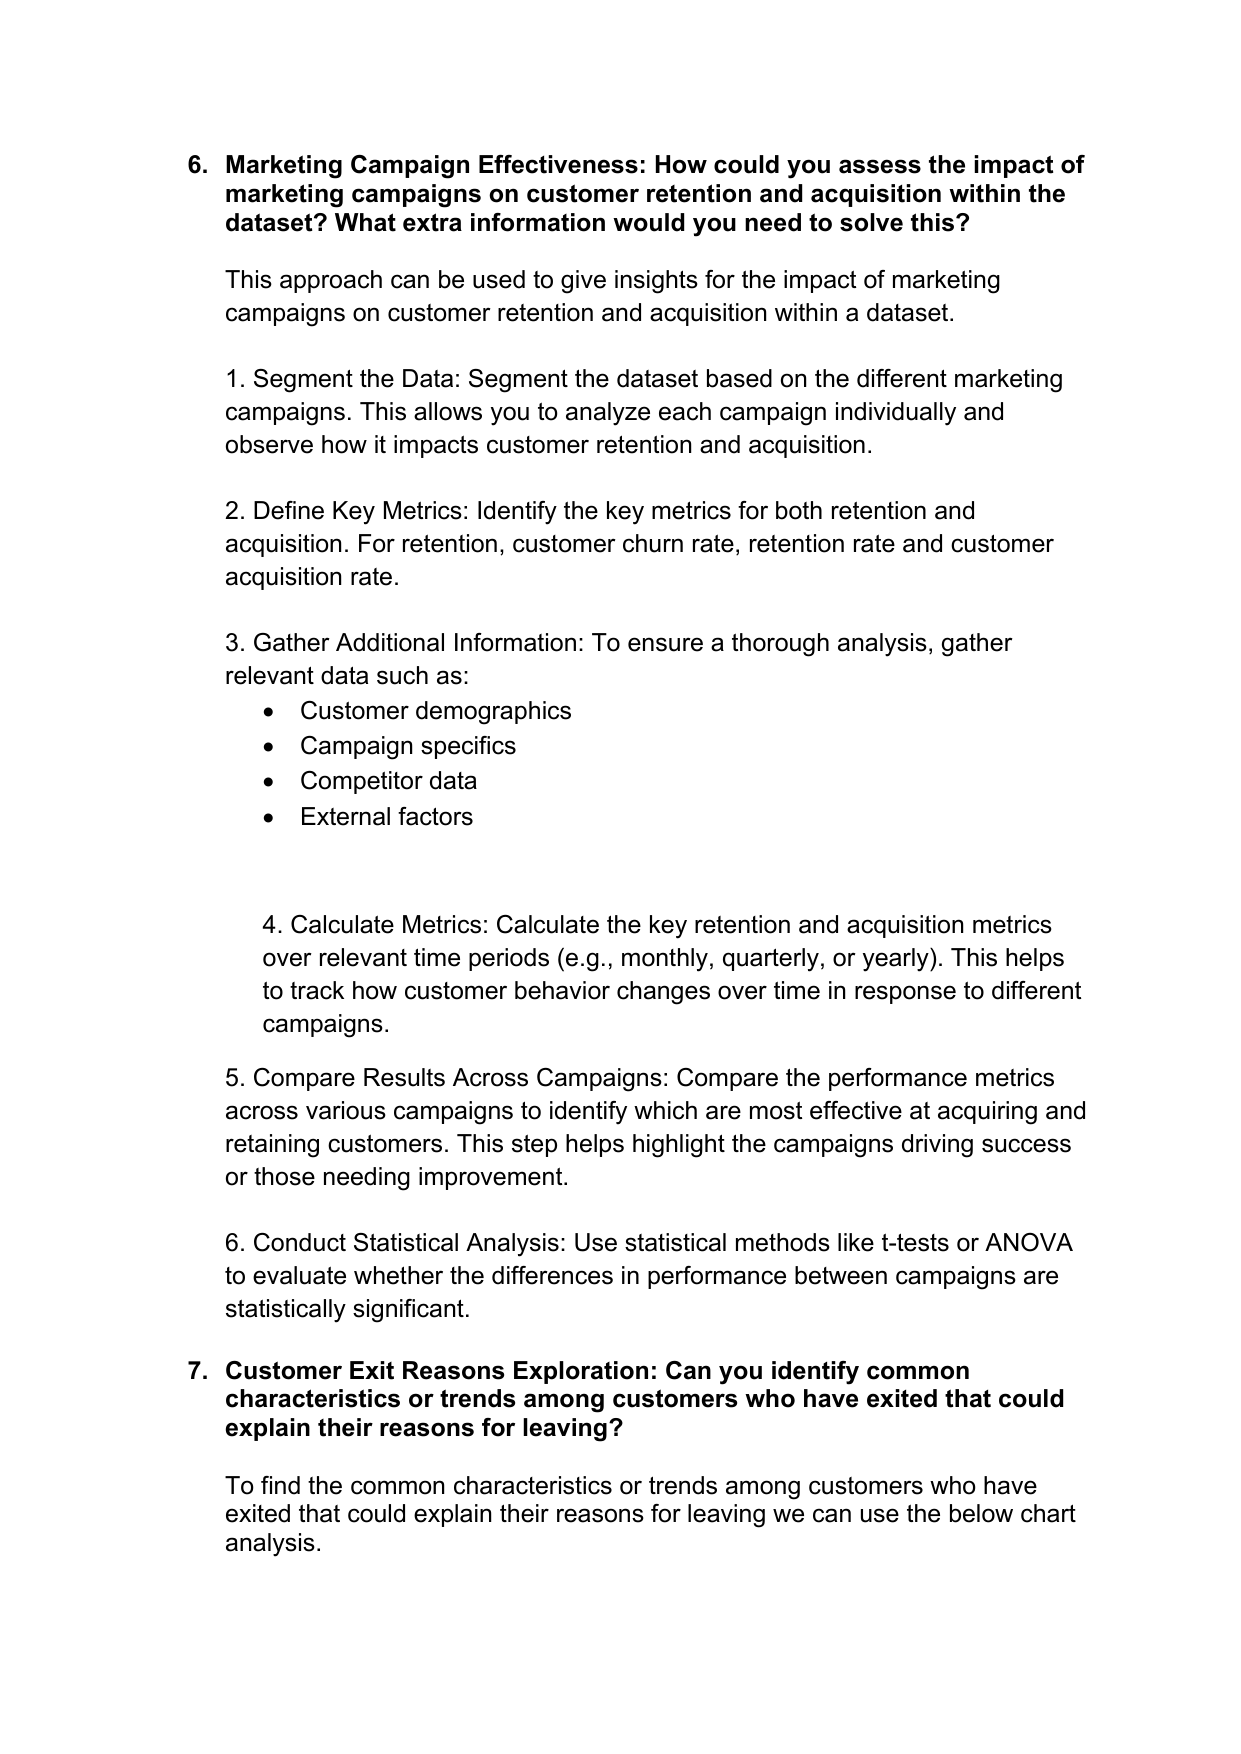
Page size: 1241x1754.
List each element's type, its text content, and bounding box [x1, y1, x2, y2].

list To find the common characteristics or trends among customers who have exited that could explain their reasons for leaving we can use the below chart analysis. [225, 1471, 1090, 1557]
list 3. Gather Additional Information: To ensure a thorough analysis, gather relevant data such as: [225, 628, 1090, 690]
list 1. Segment the Data: Segment the dataset based on the different marketing campaigns. This allows you to analyze each campaign individually and observe how it impacts customer retention and acquisition. [225, 364, 1090, 459]
list External factors [262, 800, 1090, 831]
list This approach can be used to give insights for the impact of marketing campaigns on customer retention and acquisition within a dataset. [225, 265, 1090, 327]
list Customer demographics [262, 694, 1090, 725]
list Customer Exit Reasons Exploration: Can you identify common characteristics or trends among customers who have exited that could explain their reasons for leaving? [187, 1356, 1090, 1442]
list Campaign specifics [262, 729, 1090, 760]
list 2. Define Key Metrics: Identify the key metrics for both retention and acquisition. For retention, customer churn rate, retention rate and customer acquisition rate. [225, 496, 1090, 591]
list Competitor data [262, 765, 1090, 795]
list 5. Compare Results Across Campaigns: Compare the performance metrics across various campaigns to identify which are most effective at acquiring and retaining customers. This step helps highlight the campaigns driving success or those needing improvement. [225, 1063, 1090, 1191]
list 6. Conduct Statistical Analysis: Use statistical methods like t-tests or ANOVA to evaluate whether the differences in performance between campaigns are statistically significant. [225, 1228, 1090, 1323]
list Marketing Campaign Effectiveness: How could you assess the impact of marketing campaigns on customer retention and acquisition within the dataset? What extra information would you need to solve this? [187, 150, 1090, 236]
text 4. Calculate Metrics: Calculate the key retention and acquisition metrics over relevant time periods (e.g., monthly, quarterly, or yearly). This helps to track how customer behavior changes over time in response to different campaigns. [262, 910, 1090, 1038]
